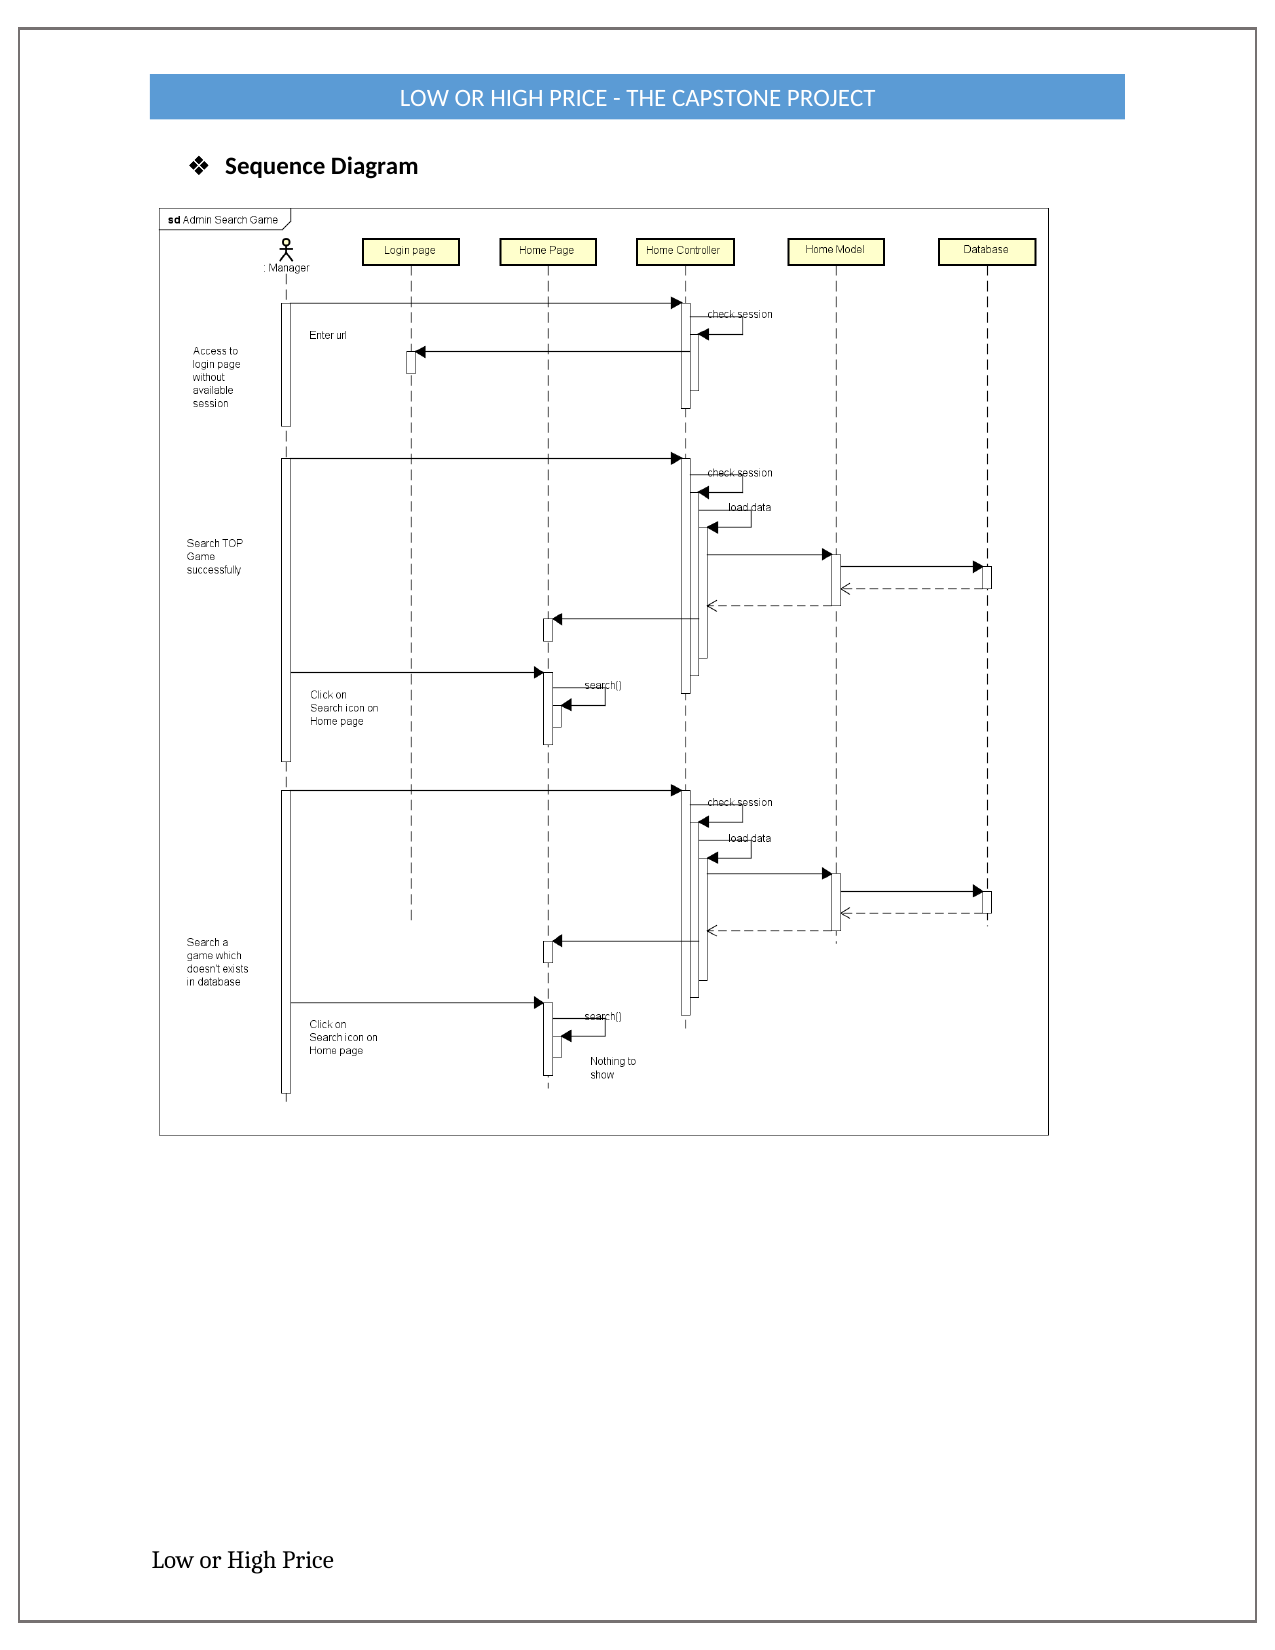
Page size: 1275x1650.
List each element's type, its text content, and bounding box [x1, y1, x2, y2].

picture [150, 199, 1057, 1143]
list Sequence Diagram [187, 150, 1125, 181]
